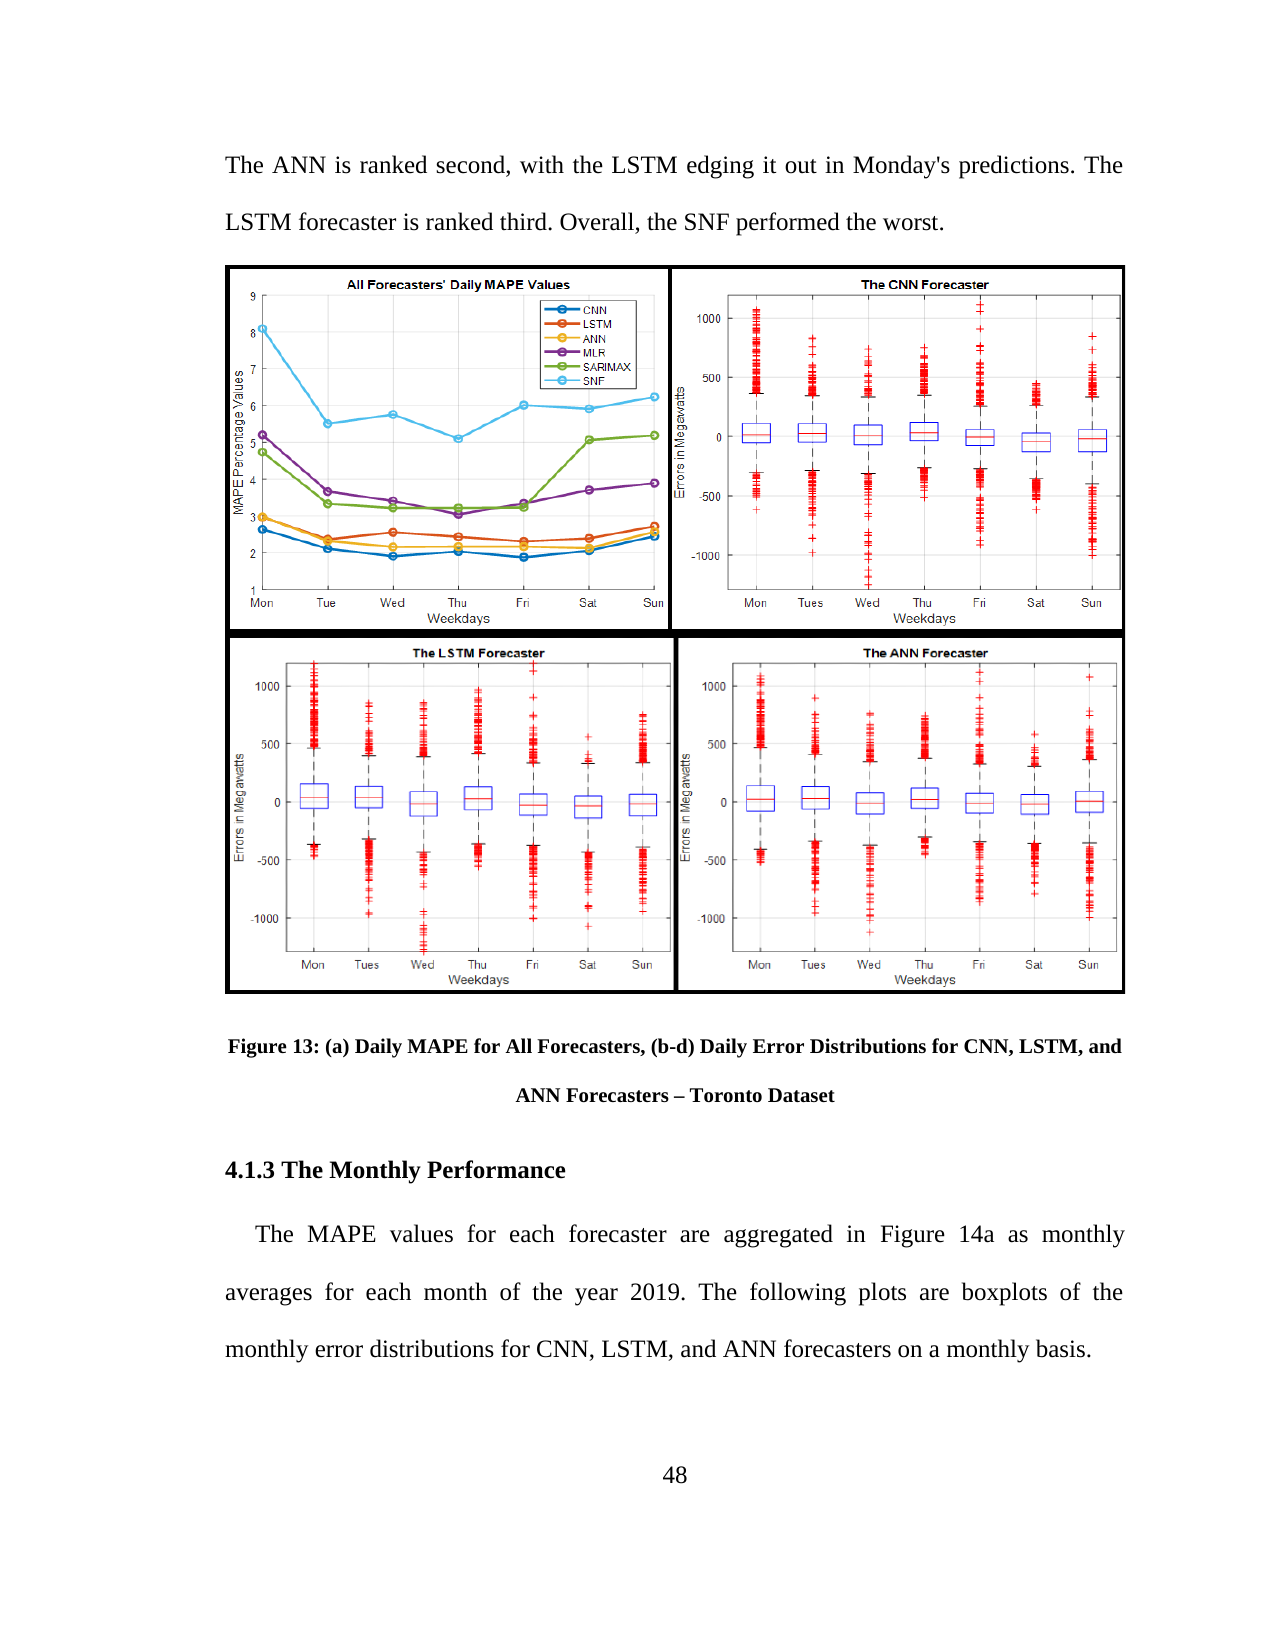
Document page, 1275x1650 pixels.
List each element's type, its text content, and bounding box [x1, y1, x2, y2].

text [225, 150, 1125, 236]
text The MAPE values for each forecaster are aggregated in Figure 14a as monthly averages for each month of the year 2019. The following plots are boxplots of the monthly error distributions for CNN, LSTM, and ANN forecasters on a monthly basis. [225, 1219, 1125, 1363]
subtitle 4.1.3 The Monthly Performance [225, 1156, 1125, 1184]
picture [225, 265, 1125, 994]
